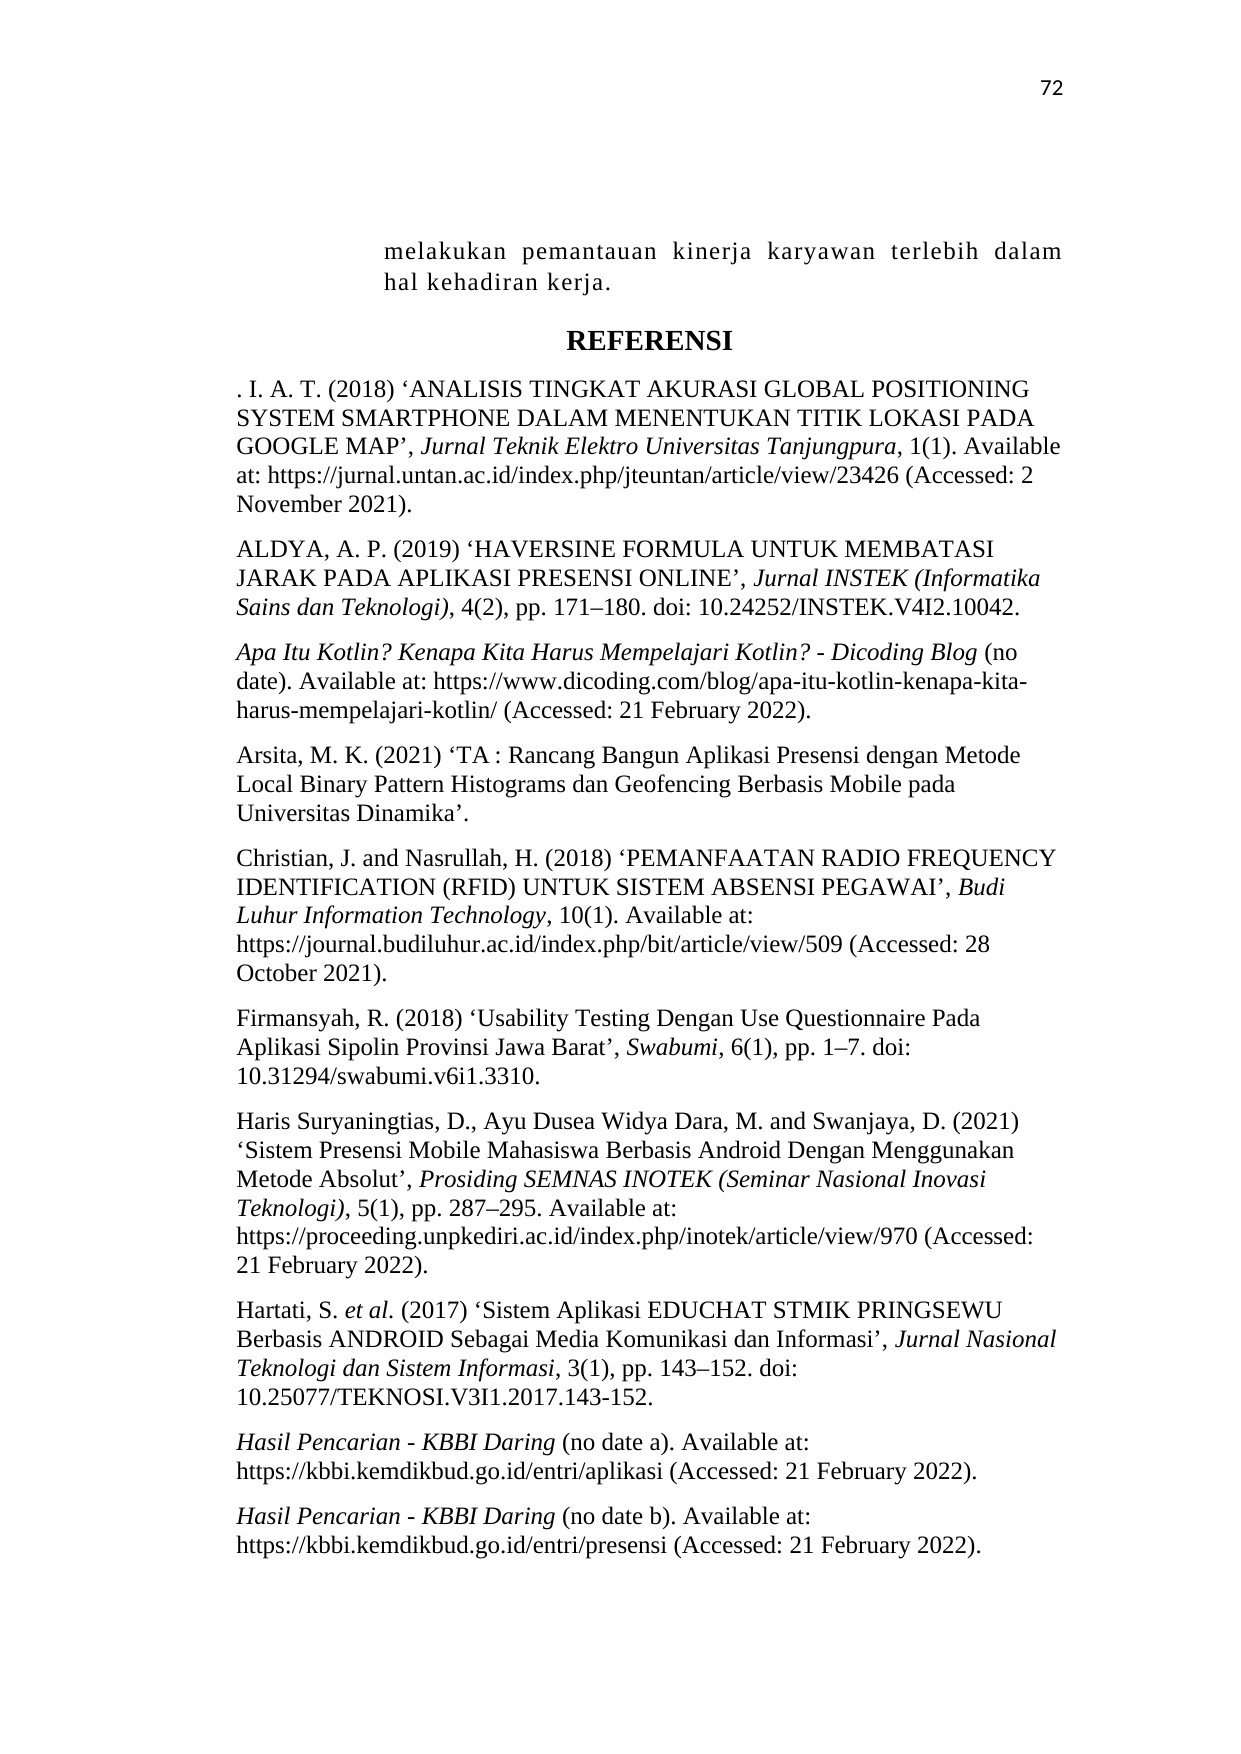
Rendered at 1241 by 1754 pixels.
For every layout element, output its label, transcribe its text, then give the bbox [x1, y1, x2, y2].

text Hartati, S. et al. (2017) ‘Sistem Aplikasi EDUCHAT STMIK PRINGSEWU Berbasis ANDROID Sebagai Media Komunikasi dan Informasi’, Jurnal Nasional Teknologi dan Sistem Informasi, 3(1), pp. 143–152. doi: 10.25077/TEKNOSI.V3I1.2017.143-152. [236, 1296, 1063, 1411]
text Hasil Pencarian - KBBI Daring (no date a). Available at: https://kbbi.kemdikbud.go.id/entri/aplikasi (Accessed: 21 February 2022). [236, 1427, 1063, 1485]
text Christian, J. and Nasrullah, H. (2018) ‘PEMANFAATAN RADIO FREQUENCY IDENTIFICATION (RFID) UNTUK SISTEM ABSENSI PEGAWAI’, Budi Luhur Information Technology, 10(1). Available at: https://journal.budiluhur.ac.id/index.php/bit/article/view/509 (Accessed: 28 October 2021). [236, 843, 1063, 987]
text ALDYA, A. P. (2019) ‘HAVERSINE FORMULA UNTUK MEMBATASI JARAK PADA APLIKASI PRESENSI ONLINE’, Jurnal INSTEK (Informatika Sains dan Teknologi), 4(2), pp. 171–180. doi: 10.24252/INSTEK.V4I2.10042. [236, 534, 1063, 621]
text Arsita, M. K. (2021) ‘TA : Rancang Bangun Aplikasi Presensi dengan Metode Local Binary Pattern Histograms dan Geofencing Berbasis Mobile pada Universitas Dinamika’. [236, 740, 1063, 826]
text Apa Itu Kotlin? Kenapa Kita Harus Mempelajari Kotlin? - Dicoding Blog (no date). Available at: https://www.dicoding.com/blog/apa-itu-kotlin-kenapa-kita-harus-mempelajari-kotlin/ (Accessed: 21 February 2022). [236, 637, 1063, 723]
subtitle REFERENSI [236, 323, 1063, 357]
text Hasil Pencarian - KBBI Daring (no date b). Available at: https://kbbi.kemdikbud.go.id/entri/presensi (Accessed: 21 February 2022). [236, 1501, 1063, 1559]
text Firmansyah, R. (2018) ‘Usability Testing Dengan Use Questionnaire Pada Aplikasi Sipolin Provinsi Jawa Barat’, Swabumi, 6(1), pp. 1–7. doi: 10.31294/swabumi.v6i1.3310. [236, 1003, 1063, 1090]
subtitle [346, 236, 1063, 296]
text . I. A. T. (2018) ‘ANALISIS TINGKAT AKURASI GLOBAL POSITIONING SYSTEM SMARTPHONE DALAM MENENTUKAN TITIK LOKASI PADA GOOGLE MAP’, Jurnal Teknik Elektro Universitas Tanjungpura, 1(1). Available at: https://jurnal.untan.ac.id/index.php/jteuntan/article/view/23426 (Accessed: 2 November 2021). [236, 374, 1063, 518]
text Haris Suryaningtias, D., Ayu Dusea Widya Dara, M. and Swanjaya, D. (2021) ‘Sistem Presensi Mobile Mahasiswa Berbasis Android Dengan Menggunakan Metode Absolut’, Prosiding SEMNAS INOTEK (Seminar Nasional Inovasi Teknologi), 5(1), pp. 287–295. Available at: https://proceeding.unpkediri.ac.id/index.php/inotek/article/view/970 (Accessed: 21 February 2022). [236, 1106, 1063, 1279]
